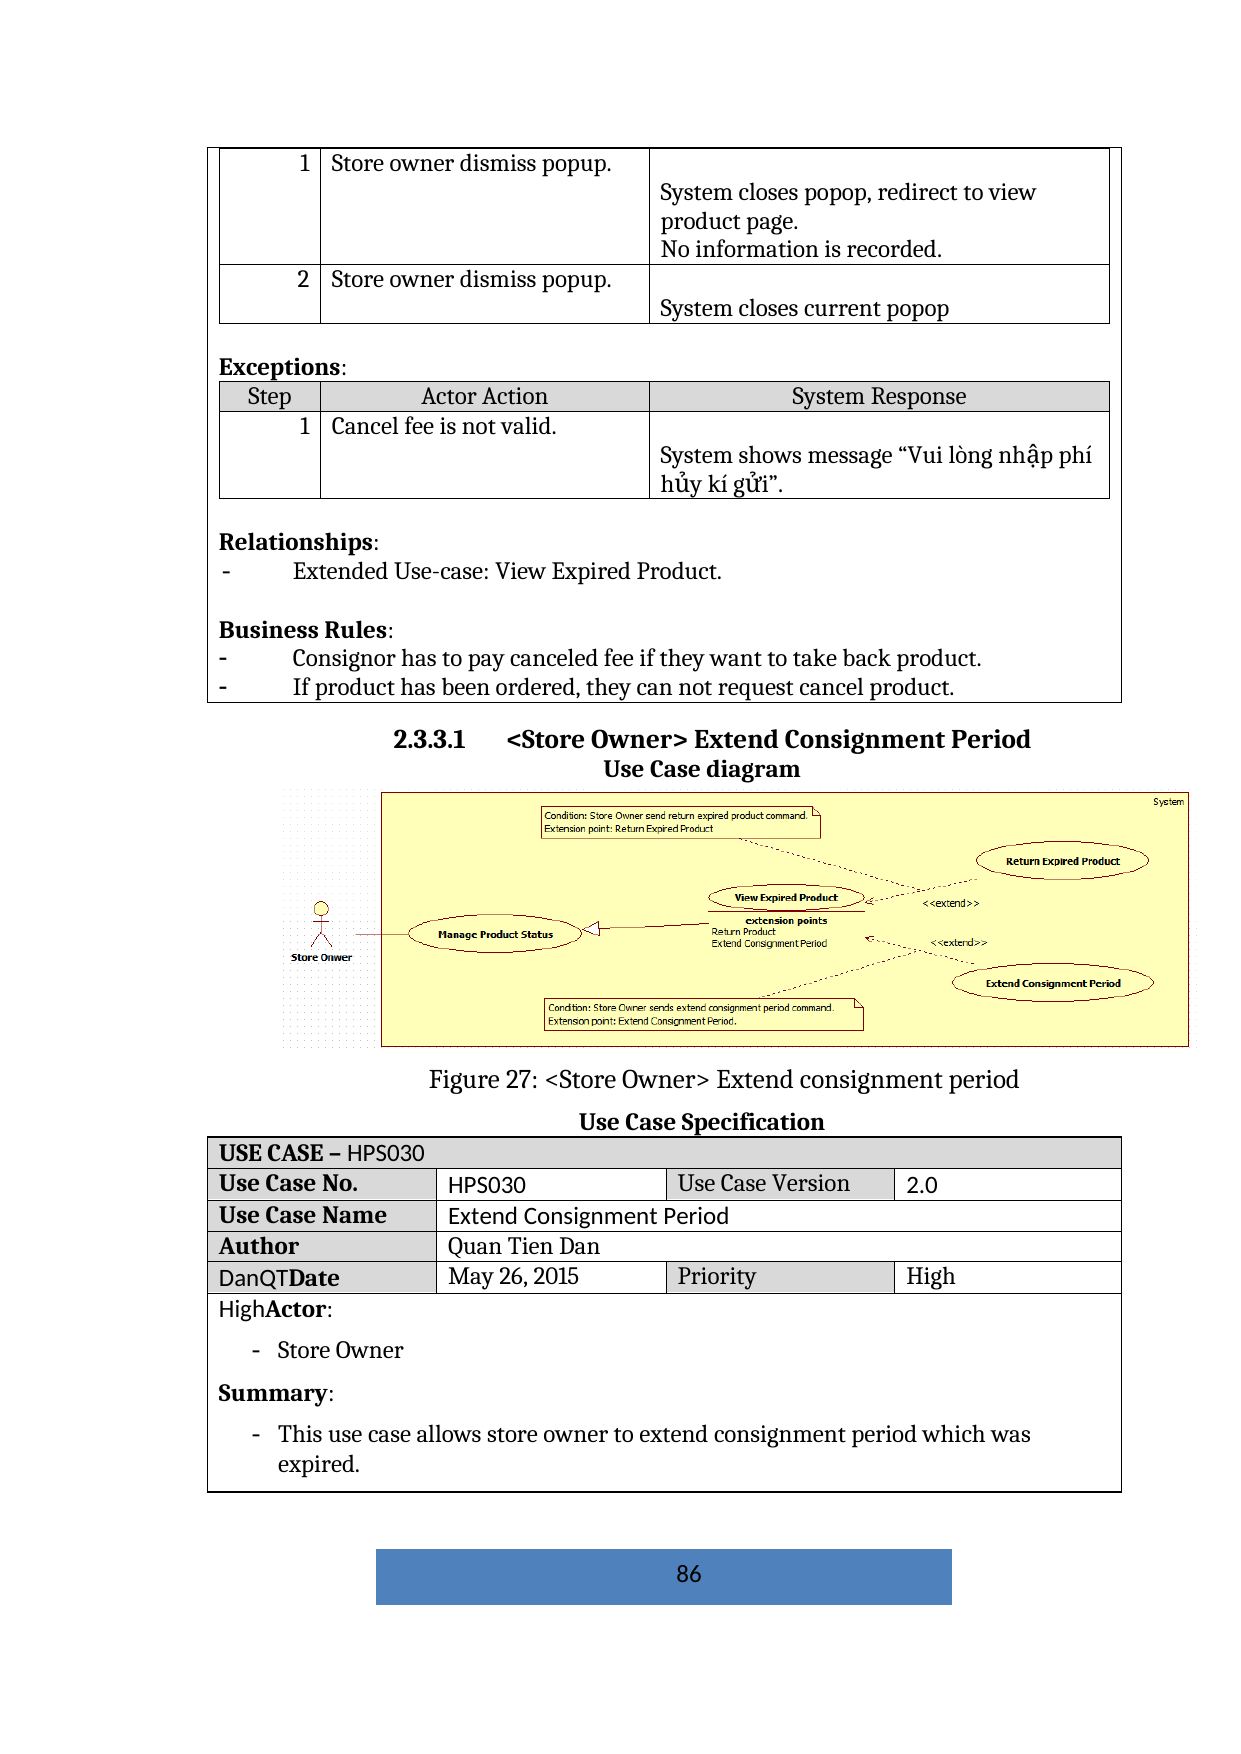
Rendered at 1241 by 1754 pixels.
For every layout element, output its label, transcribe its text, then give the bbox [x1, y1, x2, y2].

table_cell Use Case Name [208, 1201, 436, 1231]
table_header USE CASE – [208, 1138, 1121, 1168]
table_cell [208, 148, 1121, 702]
list Use Case Specification [282, 1108, 1122, 1136]
table_cell Date [208, 1262, 436, 1292]
table_cell [437, 1201, 1121, 1231]
table_cell Author [208, 1232, 436, 1261]
subtitle <Store Owner> Extend Consignment Period [393, 724, 1122, 755]
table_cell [208, 1294, 1121, 1491]
table_cell Priority [667, 1262, 894, 1292]
list Use Case diagram [282, 755, 1122, 783]
picture [282, 783, 1197, 1052]
table_cell Use Case No. [208, 1169, 436, 1199]
table_cell Use Case Version [667, 1169, 894, 1199]
